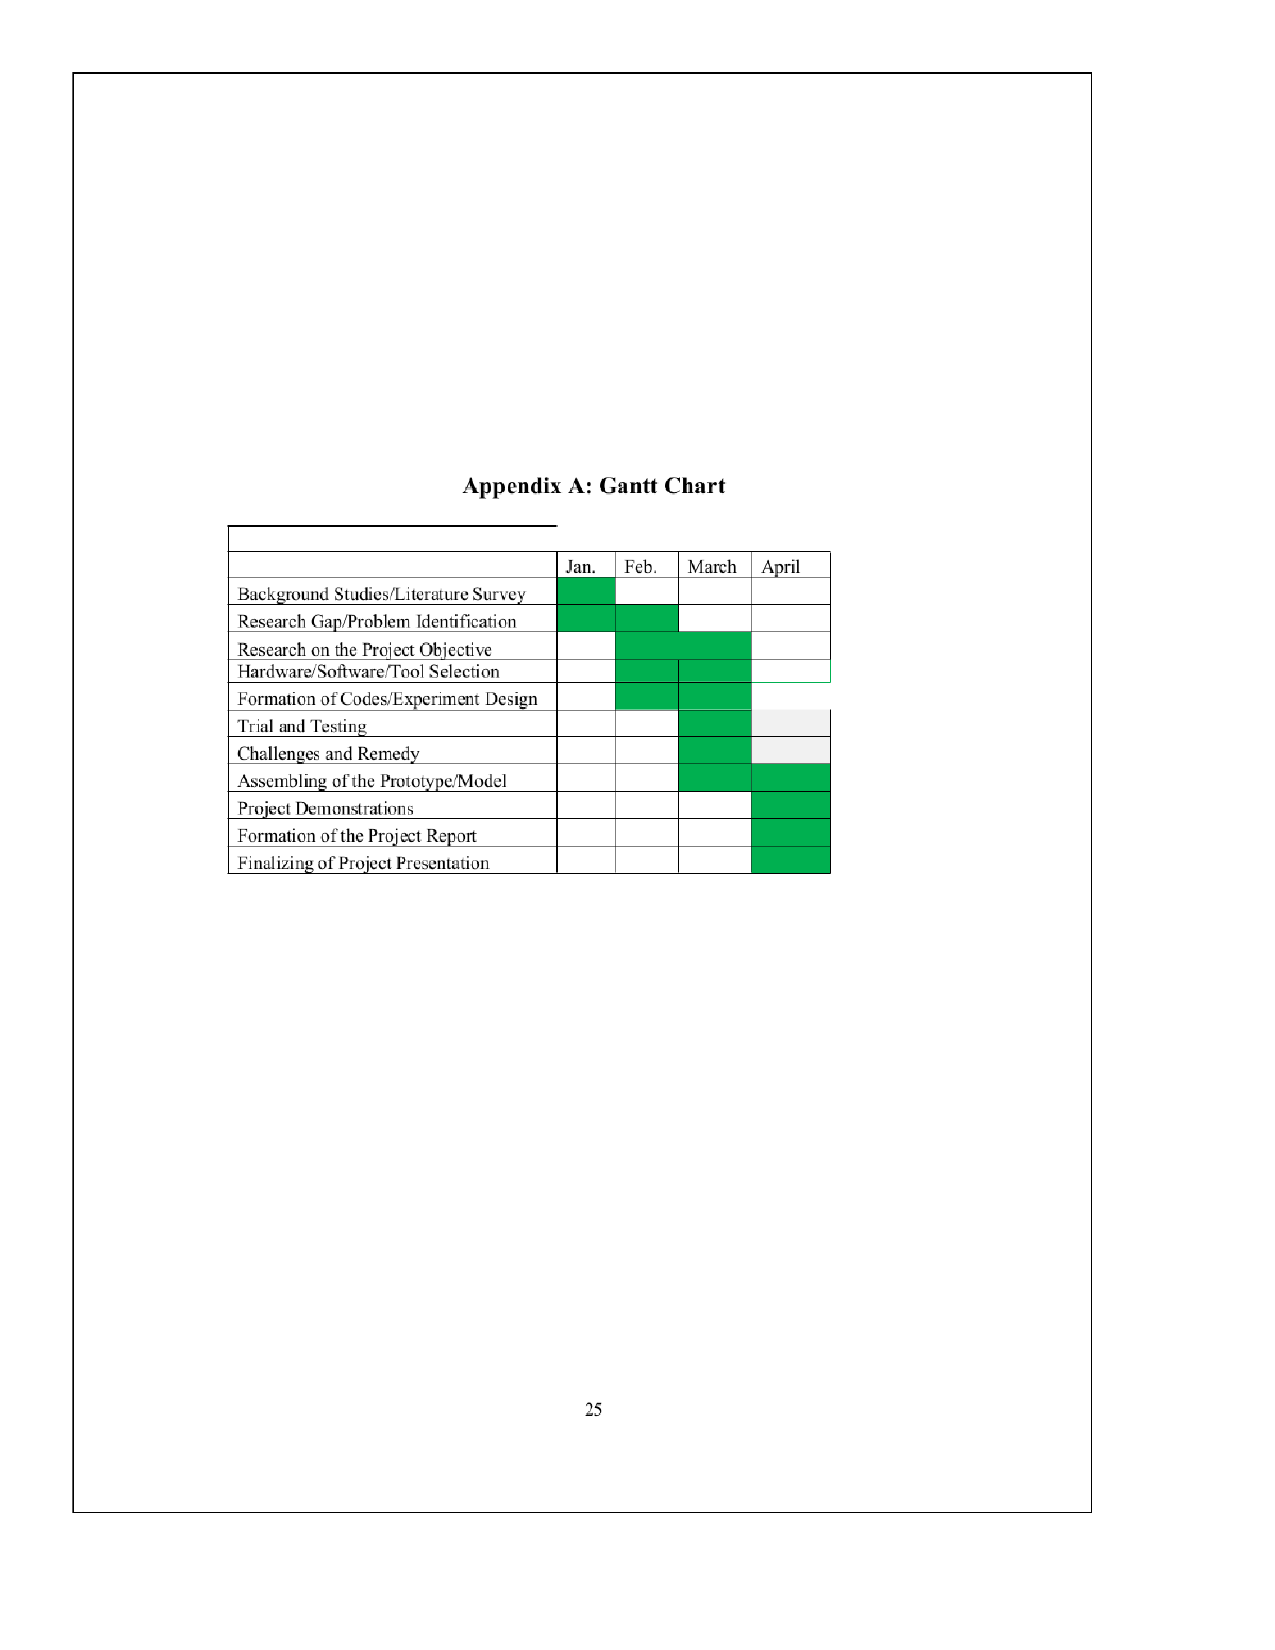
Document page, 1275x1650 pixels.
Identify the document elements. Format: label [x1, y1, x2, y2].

picture [72, 72, 1092, 1513]
